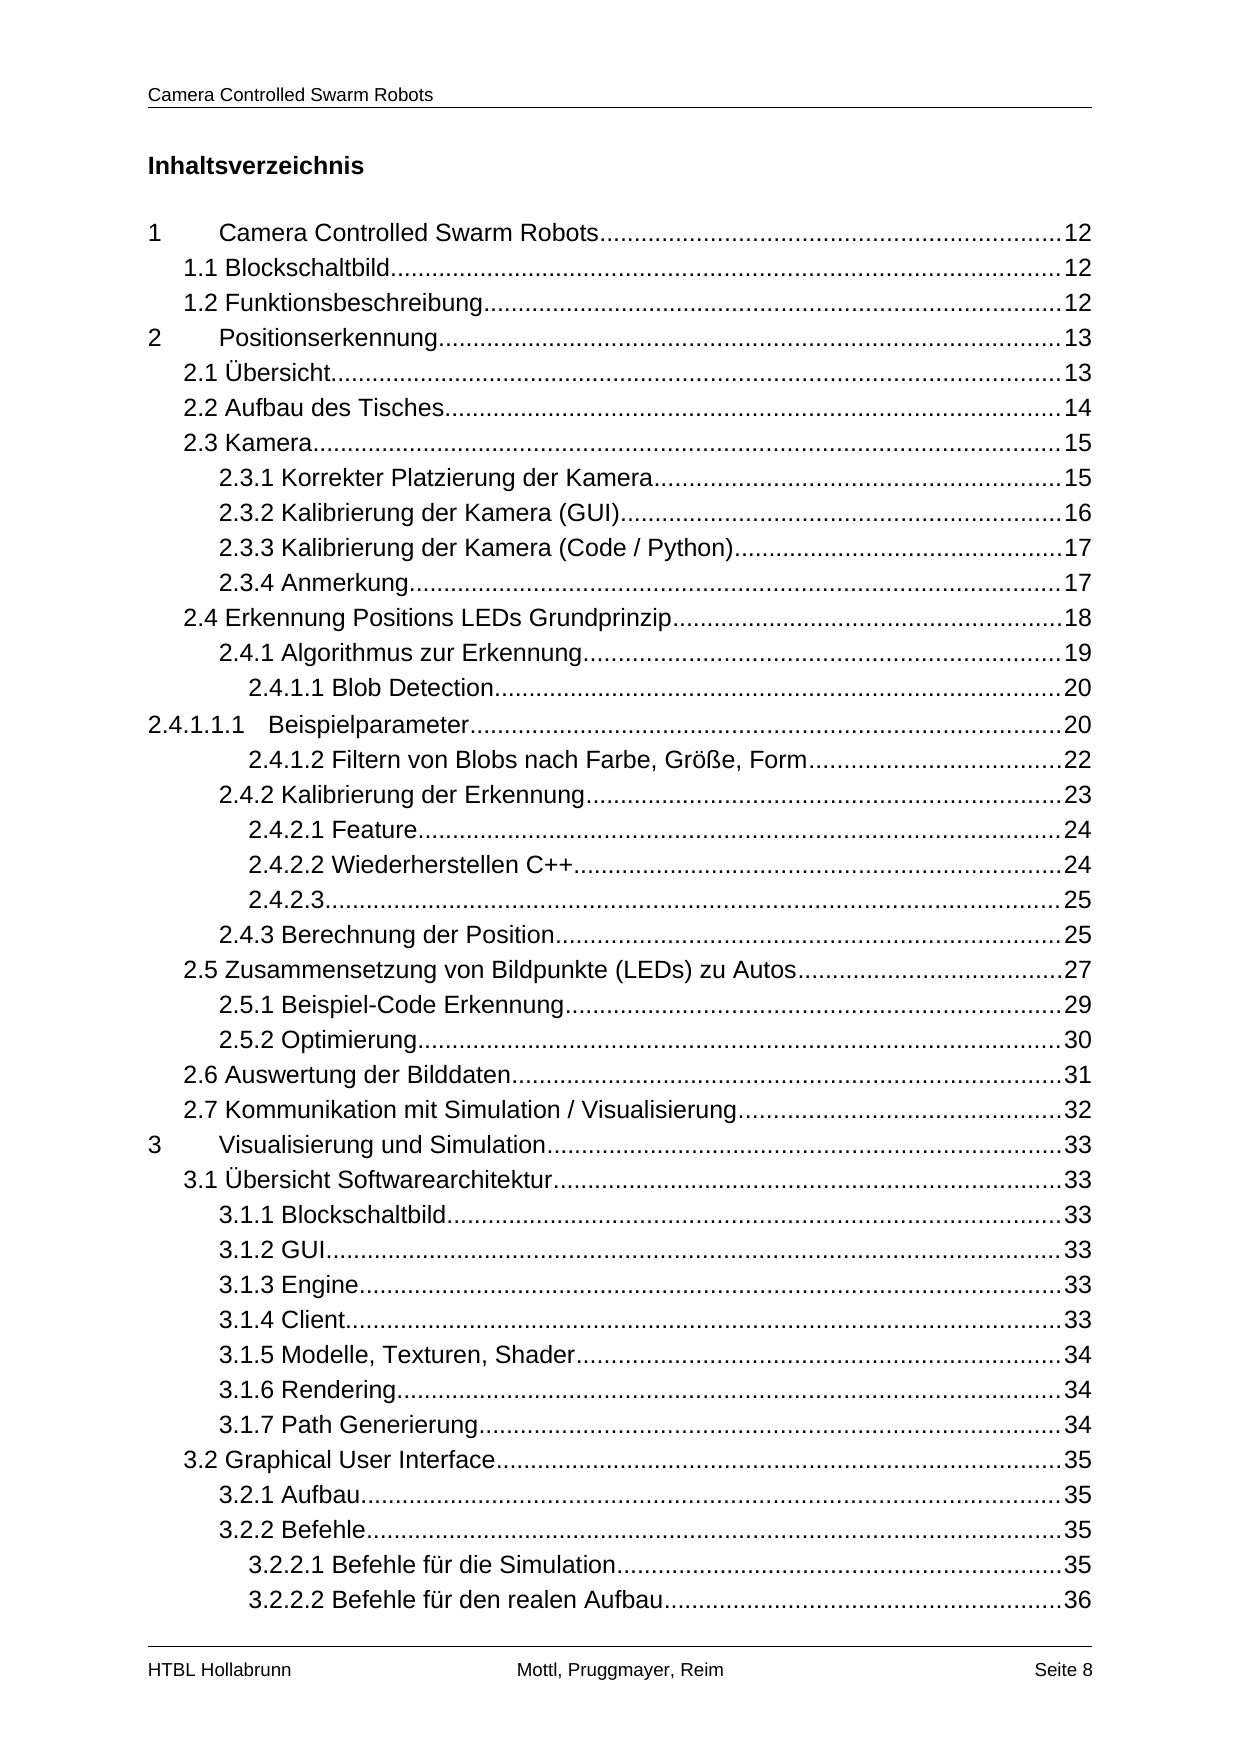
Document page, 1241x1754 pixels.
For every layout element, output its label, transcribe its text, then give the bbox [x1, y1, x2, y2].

text 2.4.1.1.1 Beispielparameter 20 [148, 708, 1092, 739]
text 2.4.2.3 25 [248, 885, 1092, 914]
text 2.1 Übersicht 13 [183, 358, 1092, 386]
text 2.5.2 Optimierung 30 [218, 1025, 1092, 1054]
text 2.6 Auswertung der Bilddaten 31 [183, 1060, 1092, 1089]
text 3 Visualisierung und Simulation 33 [148, 1130, 1092, 1159]
text 1.1 Blockschaltbild 12 [183, 253, 1092, 281]
text 3.2.2.2 Befehle für den realen Aufbau 36 [248, 1585, 1092, 1614]
text 2.4.2 Kalibrierung der Erkennung 23 [218, 780, 1092, 809]
text 3.2.2.1 Befehle für die Simulation 35 [248, 1550, 1092, 1579]
text 3.2 Graphical User Interface 35 [183, 1445, 1092, 1474]
text 2.4.1.1 Blob Detection 20 [248, 673, 1092, 701]
text 2.3.1 Korrekter Platzierung der Kamera 15 [218, 463, 1092, 491]
text 2.5 Zusammensetzung von Bildpunkte (LEDs) zu Autos 27 [183, 955, 1092, 984]
text 2.4.2.1 Feature 24 [248, 815, 1092, 844]
text 3.1 Übersicht Softwarearchitektur 33 [183, 1165, 1092, 1194]
text 2.4 Erkennung Positions LEDs Grundprinzip 18 [183, 603, 1092, 631]
text 3.1.1 Blockschaltbild 33 [218, 1200, 1092, 1229]
text 3.1.6 Rendering 34 [218, 1375, 1092, 1404]
text 1 Camera Controlled Swarm Robots 12 [148, 218, 1092, 246]
text 2.5.1 Beispiel-Code Erkennung 29 [218, 990, 1092, 1019]
text 2.2 Aufbau des Tisches 14 [183, 393, 1092, 421]
text 2.3.4 Anmerkung 17 [218, 568, 1092, 596]
text 3.1.2 GUI 33 [218, 1235, 1092, 1264]
text 1.2 Funktionsbeschreibung 12 [183, 288, 1092, 316]
text 2.4.3 Berechnung der Position 25 [218, 920, 1092, 949]
text 2.4.1 Algorithmus zur Erkennung 19 [218, 638, 1092, 666]
text 3.1.4 Client 33 [218, 1305, 1092, 1334]
text Inhaltsverzeichnis [148, 151, 1092, 180]
text 2.4.1.2 Filtern von Blobs nach Farbe, Größe, Form 22 [248, 745, 1092, 774]
text 2.7 Kommunikation mit Simulation / Visualisierung 32 [183, 1095, 1092, 1124]
text 3.1.3 Engine 33 [218, 1270, 1092, 1299]
text 2.4.2.2 Wiederherstellen C++ 24 [248, 850, 1092, 879]
text 2.3.2 Kalibrierung der Kamera (GUI) 16 [218, 498, 1092, 526]
text 3.2.2 Befehle 35 [218, 1515, 1092, 1544]
text 2 Positionserkennung 13 [148, 323, 1092, 351]
text 3.2.1 Aufbau 35 [218, 1480, 1092, 1509]
text 2.3 Kamera 15 [183, 428, 1092, 456]
text 3.1.7 Path Generierung 34 [218, 1410, 1092, 1439]
text 2.3.3 Kalibrierung der Kamera (Code / Python) 17 [218, 533, 1092, 561]
text 3.1.5 Modelle, Texturen, Shader 34 [218, 1340, 1092, 1369]
